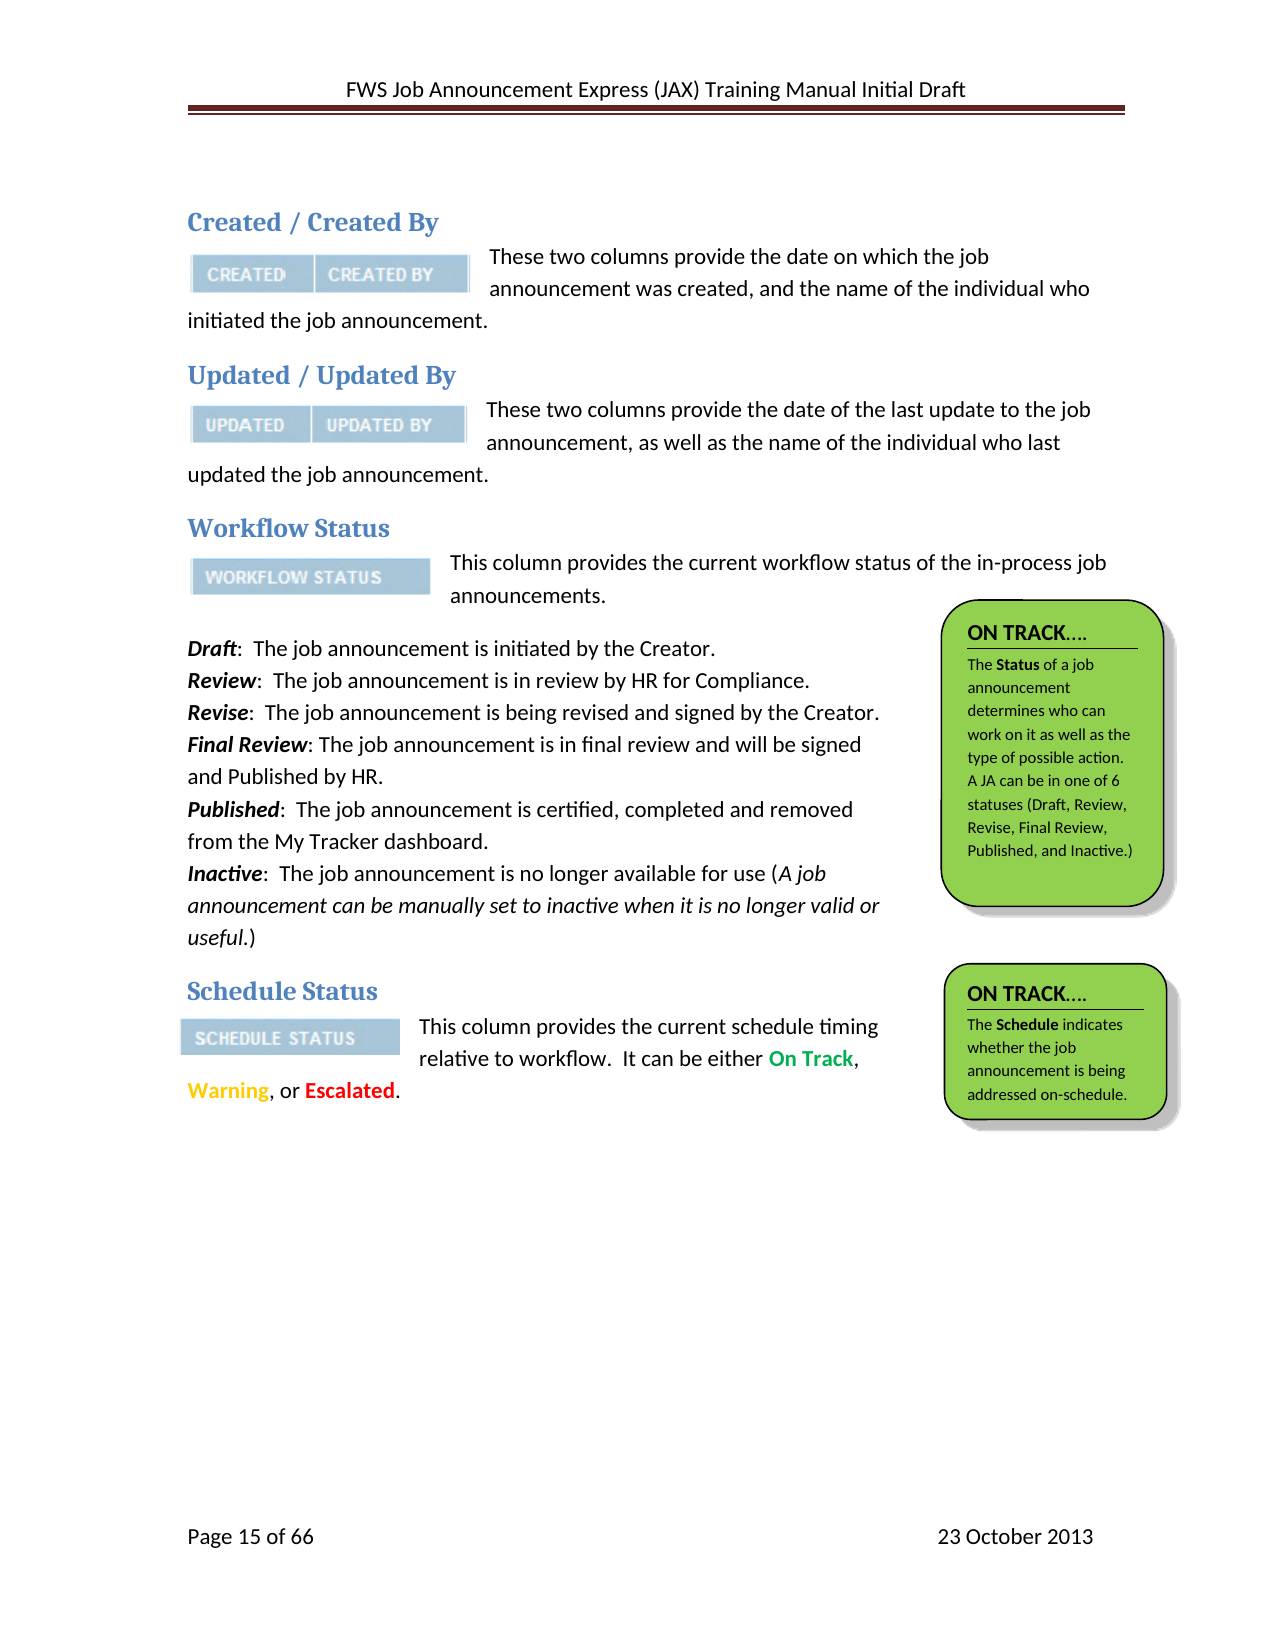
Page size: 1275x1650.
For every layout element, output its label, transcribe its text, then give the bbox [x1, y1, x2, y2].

picture [190, 403, 468, 445]
text These two columns provide the date on which the job announcement was created, and the name of the individual who initiated the job announcement. [187, 242, 1125, 335]
text Inactive: The job announcement is no longer available for use (A job announcement can be manually set to inactive when it is no longer valid or useful.) [187, 859, 881, 951]
text Draft: The job announcement is initiated by the Creator. [187, 634, 940, 662]
text Final Review: The job announcement is in final review and will be signed and Published by HR. [187, 730, 881, 791]
text Published: The job announcement is certified, completed and removed from the My Tracker dashboard. [187, 795, 881, 855]
subtitle Schedule Status [187, 976, 881, 1008]
picture [190, 252, 471, 294]
text This column provides the current schedule timing relative to workflow. It can be either On Track, Warning, or Escalated. [187, 1012, 881, 1104]
picture [190, 554, 432, 594]
text Review: The job announcement is in review by HR for Compliance. Revise: The job announcement is being revised and signed by the Creator. [187, 666, 940, 726]
subtitle Created / Created By [187, 207, 1125, 238]
picture [178, 1016, 400, 1053]
text These two columns provide the date of the last update to the job announcement, as well as the name of the individual who last updated the job announcement. [187, 395, 1125, 488]
subtitle Workflow Status [187, 513, 1125, 544]
text This column provides the current workflow status of the in-process job announcements. [187, 548, 1125, 609]
subtitle Updated / Updated By [187, 360, 1125, 391]
